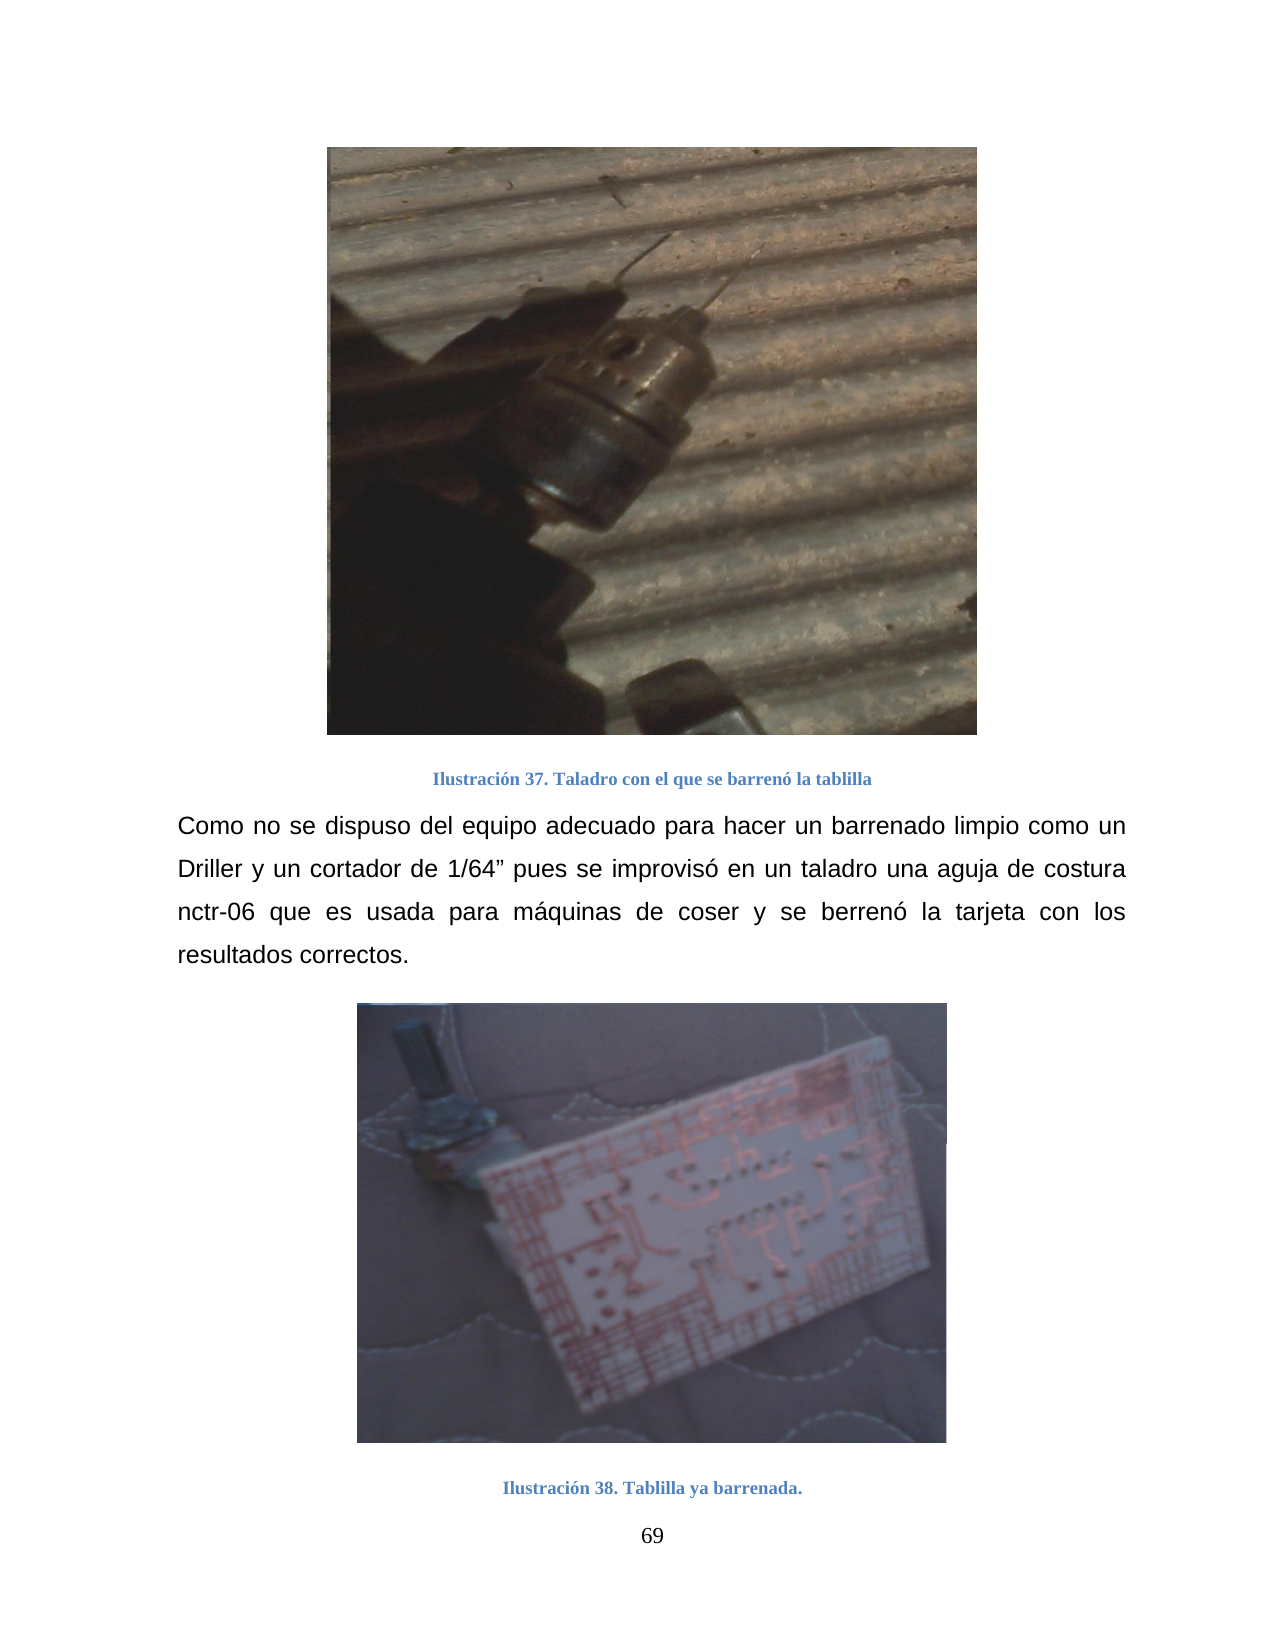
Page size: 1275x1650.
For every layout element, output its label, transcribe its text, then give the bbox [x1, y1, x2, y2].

picture [327, 147, 977, 735]
text Como no se dispuso del equipo adecuado para hacer un barrenado limpio como un Driller y un cortador de 1/64” pues se improvisó en un taladro una aguja de costura nctr-06 que es usada para máquinas de coser y se berrenó la tarjeta con los resultados correctos. [177, 811, 1127, 969]
text Ilustración 38. Tablilla ya barrenada. [177, 1477, 1127, 1498]
text Ilustración 37. Taladro con el que se barrenó la tablilla [177, 768, 1127, 790]
picture [357, 1003, 947, 1443]
